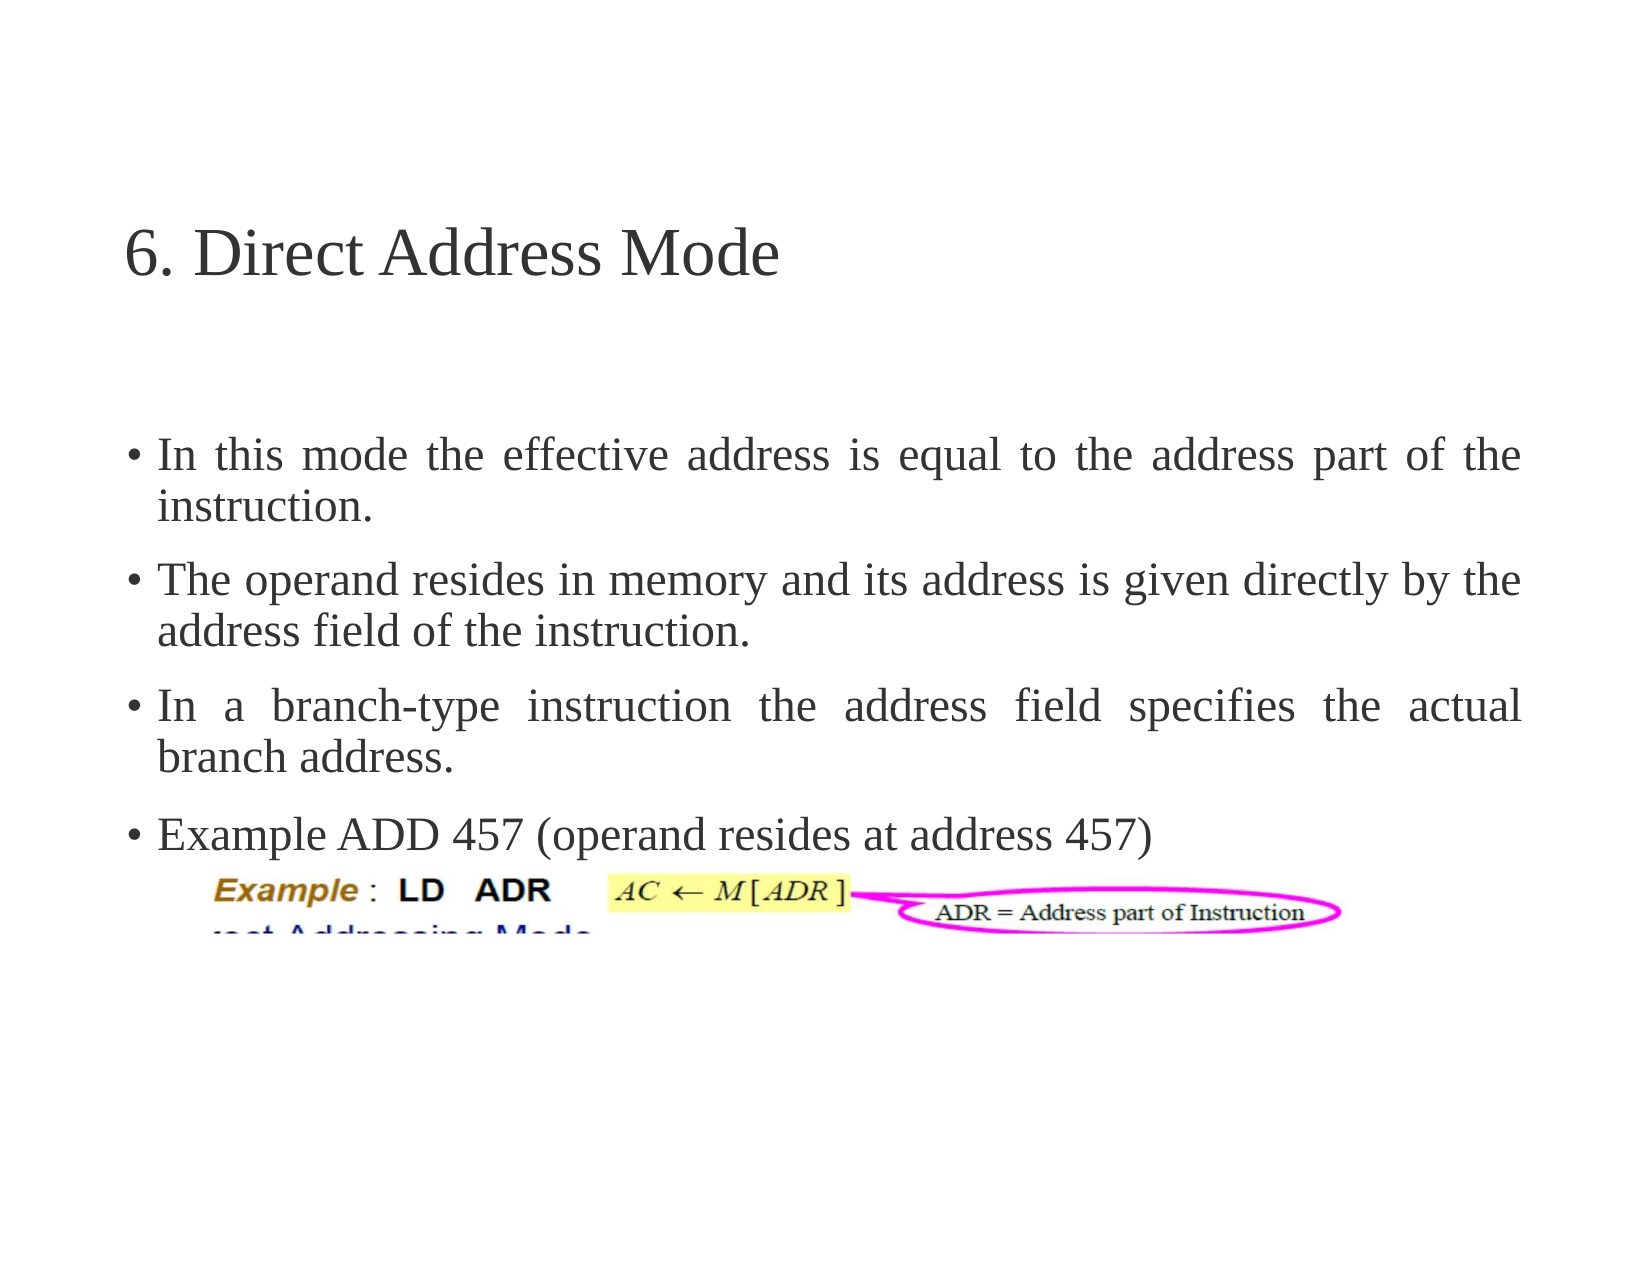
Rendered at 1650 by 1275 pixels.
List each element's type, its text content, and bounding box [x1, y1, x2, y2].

list In a branch-type instruction the address field specifies the actual branch address. [126, 680, 1525, 782]
picture [212, 865, 1366, 934]
list The operand resides in memory and its address is given directly by the address field of the instruction. [126, 555, 1525, 657]
list In this mode the effective address is equal to the address part of the instruction. [126, 429, 1525, 532]
subtitle 6. Direct Address Mode [124, 211, 1525, 291]
list Example ADD 457 (operand resides at address 457) [126, 805, 1525, 861]
